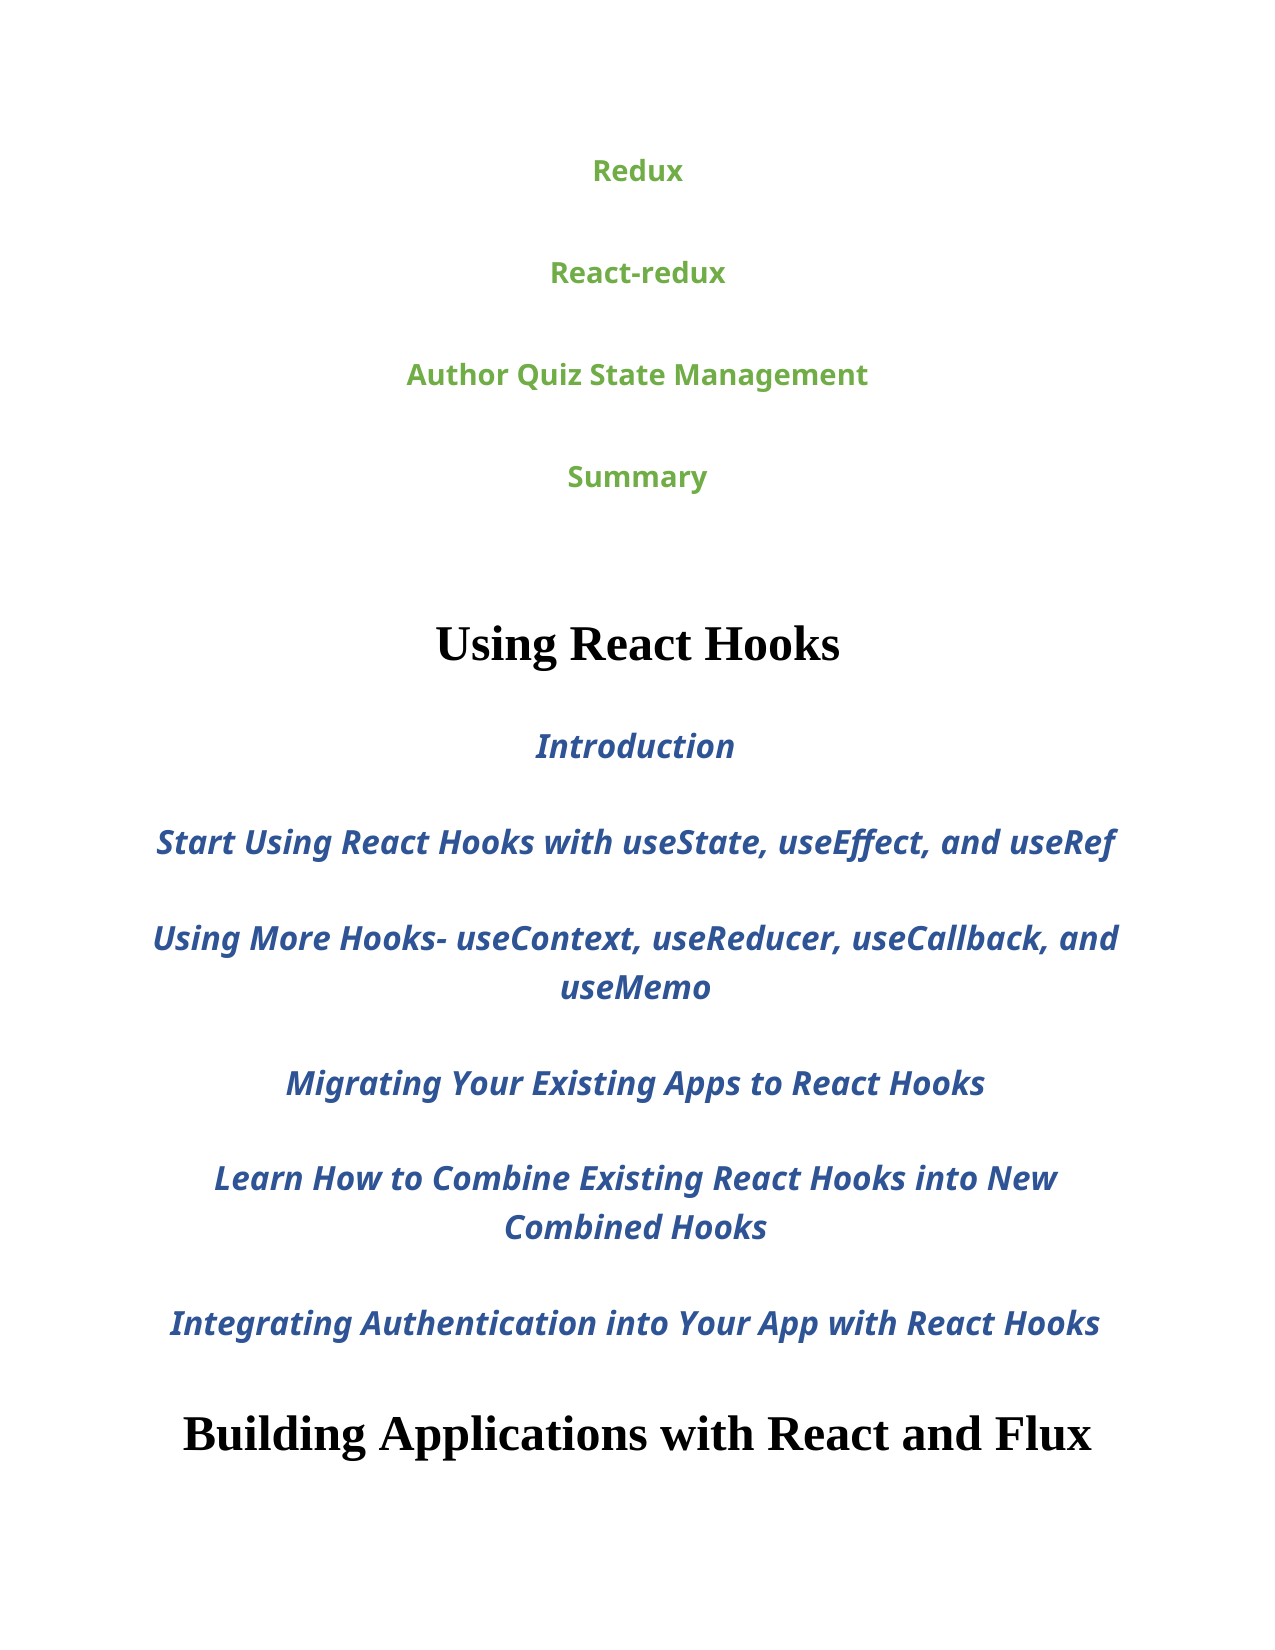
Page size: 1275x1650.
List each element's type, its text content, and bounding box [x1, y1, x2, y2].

subtitle Summary [150, 457, 1125, 496]
subtitle Introduction [150, 723, 1125, 768]
subtitle Redux [150, 150, 1125, 190]
subtitle Using More Hooks- useContext, useReducer, useCallback, and useMemo [150, 914, 1125, 1009]
subtitle React-redux [150, 252, 1125, 292]
subtitle Building Applications with React and Flux [150, 1404, 1125, 1462]
subtitle Using React Hooks [150, 614, 1125, 671]
subtitle Start Using React Hooks with useState, useEffect, and useRef [150, 819, 1125, 864]
subtitle Learn How to Combine Existing React Hooks into New Combined Hooks [150, 1155, 1125, 1249]
subtitle Author Quiz State Management [150, 354, 1125, 394]
subtitle Migrating Your Existing Apps to React Hooks [150, 1059, 1125, 1105]
subtitle Integrating Authentication into Your App with React Hooks [150, 1300, 1125, 1345]
